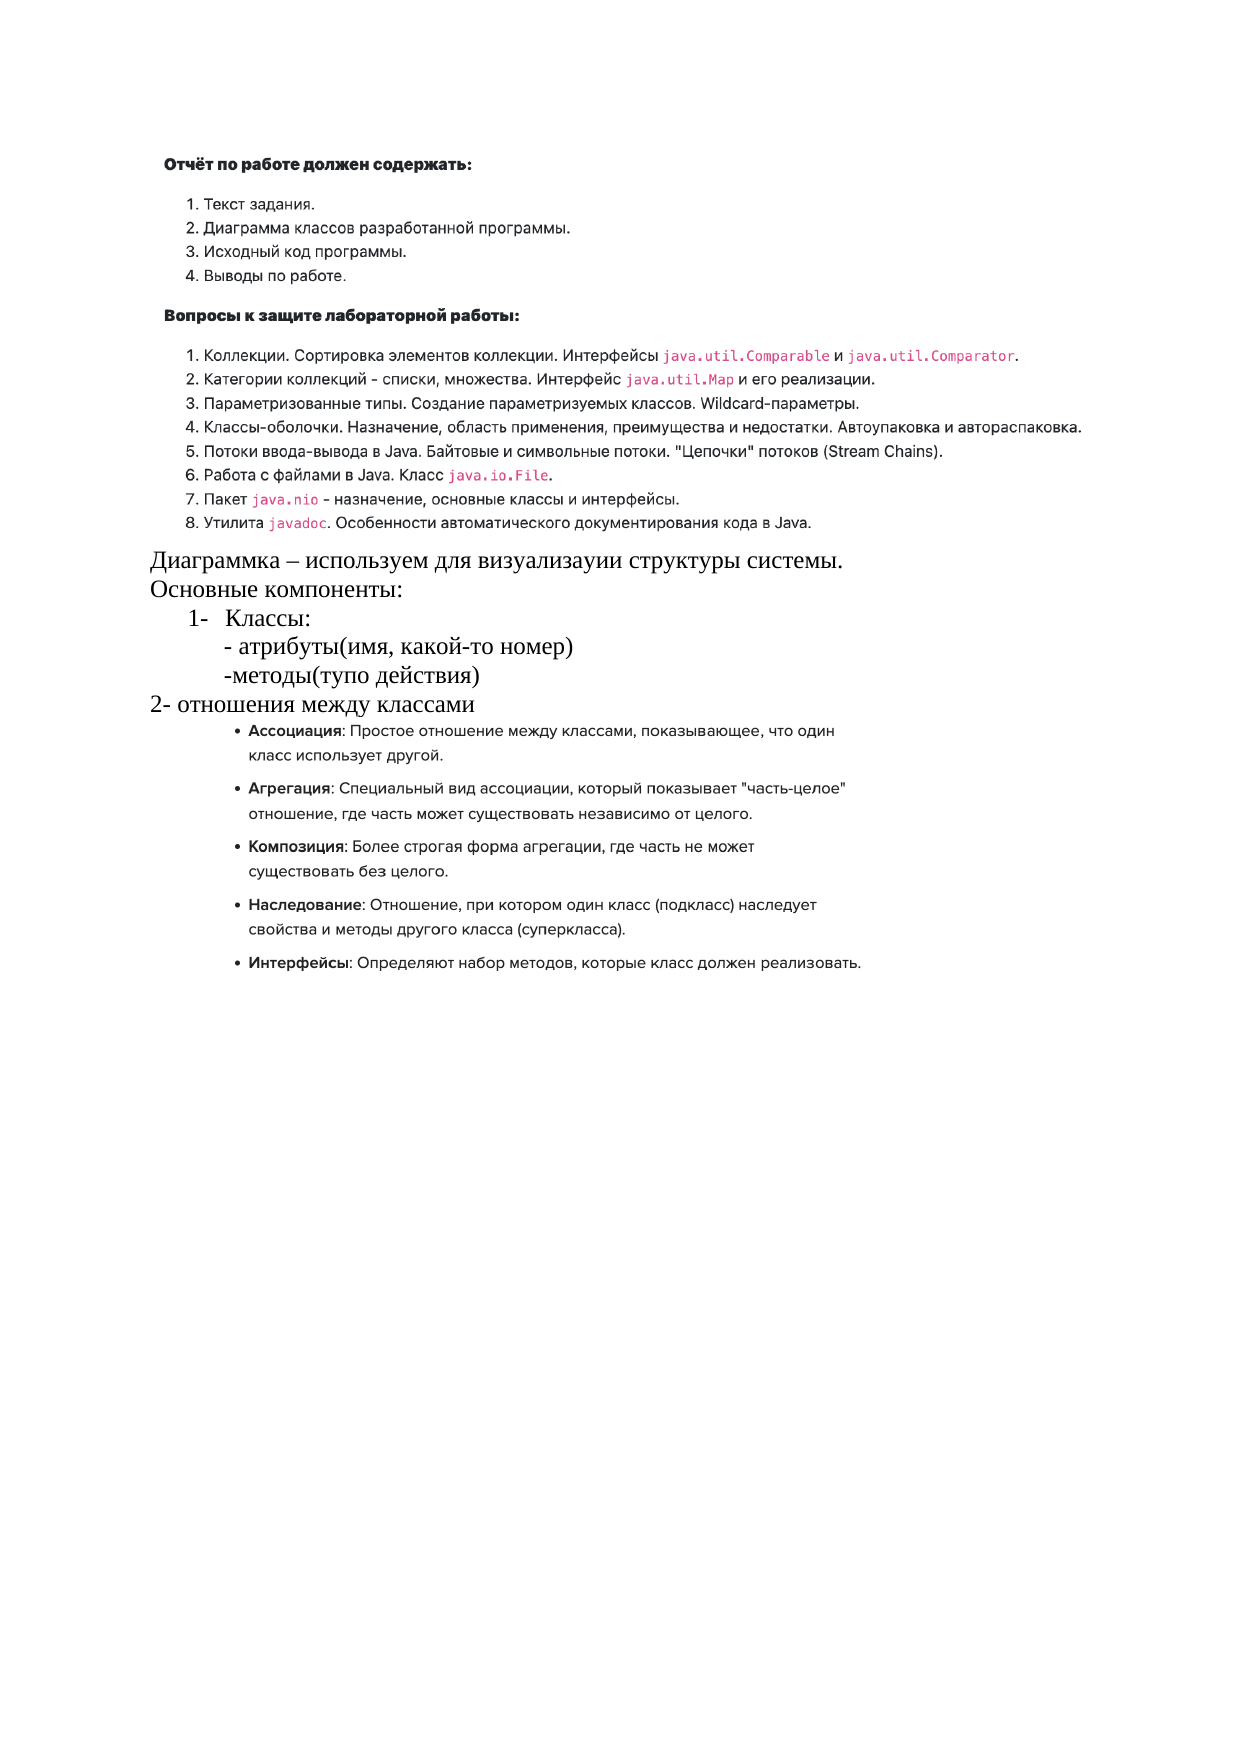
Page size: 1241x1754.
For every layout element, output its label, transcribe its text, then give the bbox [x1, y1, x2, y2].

text - атрибуты(имя, какой-то номер) [224, 631, 1090, 660]
text -методы(тупо действия) [224, 660, 1090, 689]
text 2- отношения между классами [150, 689, 1090, 718]
text Диаграммка – используем для визуализауии структуры системы. [150, 546, 1090, 574]
text Основные компоненты: [150, 574, 1090, 603]
picture [223, 717, 868, 983]
list Классы: [187, 603, 1090, 631]
picture [150, 150, 1091, 546]
